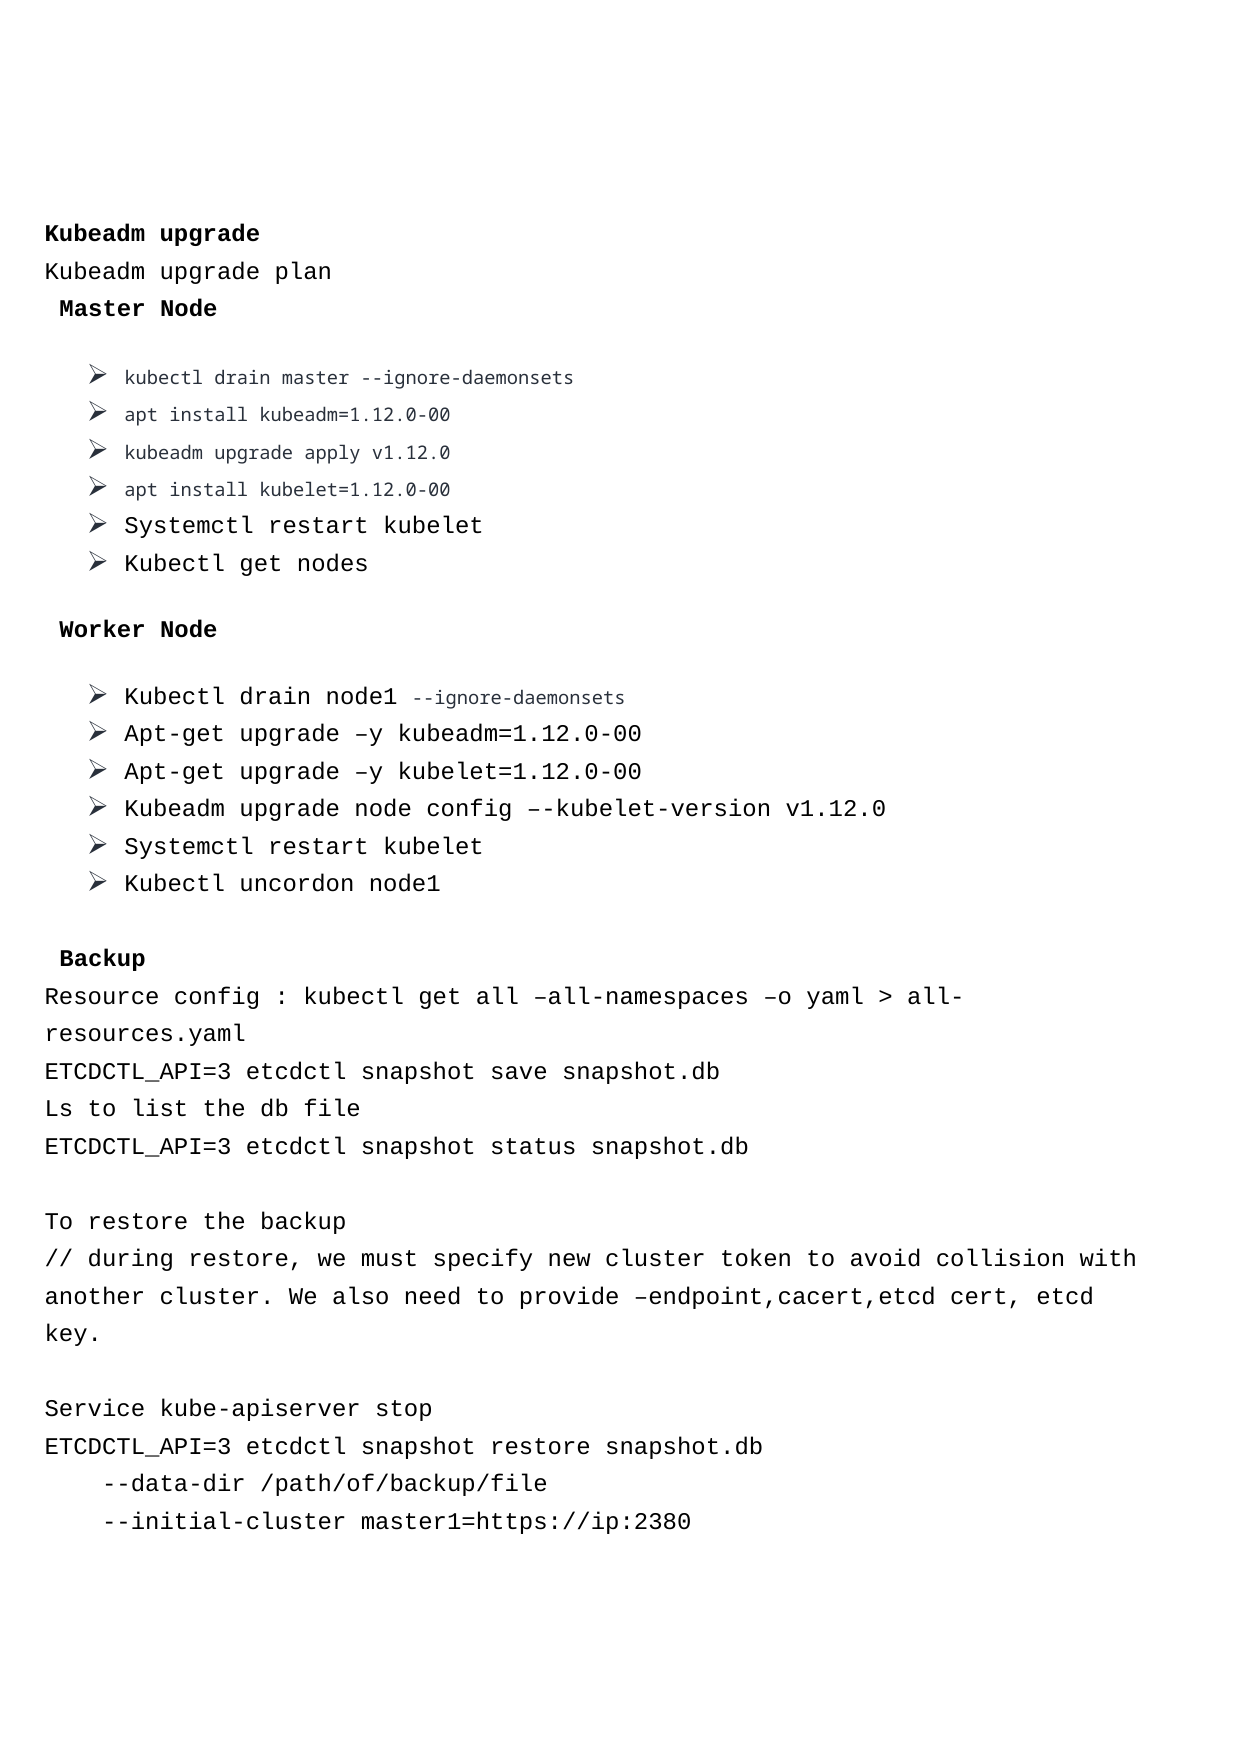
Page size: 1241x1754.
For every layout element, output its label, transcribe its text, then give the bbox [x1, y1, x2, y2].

text --data-dir /path/of/backup/file [44, 1467, 1152, 1504]
text ETCDCTL_API=3 etcdctl snapshot status snapshot.db [44, 1129, 1152, 1167]
list apt install kubeadm=1.12.0-00 [87, 396, 1152, 433]
text // during restore, we must specify new cluster token to avoid collision with another cluster. We also need to provide –endpoint,cacert,etcd cert, etcd key. [44, 1242, 1152, 1354]
text Kubeadm upgrade plan [44, 254, 1152, 292]
list Kubeadm upgrade node config –-kubelet-version v1.12.0 [87, 792, 1152, 829]
list Systemctl restart kubelet [87, 508, 1152, 546]
list Kubectl drain node1 --ignore-daemonsets [87, 679, 1152, 717]
list Kubectl get nodes [87, 546, 1152, 583]
list Kubectl uncordon node1 [87, 867, 1152, 904]
list Apt-get upgrade –y kubeadm=1.12.0-00 [87, 717, 1152, 754]
text ETCDCTL_API=3 etcdctl snapshot restore snapshot.db [44, 1429, 1152, 1467]
text To restore the backup [44, 1204, 1152, 1242]
text ETCDCTL_API=3 etcdctl snapshot save snapshot.db [44, 1054, 1152, 1092]
text Master Node [59, 292, 1152, 329]
text --initial-cluster master1=https://ip:2380 [44, 1504, 1152, 1542]
list kubectl drain master --ignore-daemonsets [87, 358, 1152, 396]
list Systemctl restart kubelet [87, 829, 1152, 867]
text Kubeadm upgrade [44, 217, 1152, 254]
list apt install kubelet=1.12.0-00 [87, 471, 1152, 508]
text Ls to list the db file [44, 1092, 1152, 1129]
text Resource config : kubectl get all –all-namespaces –o yaml > all-resources.yaml [44, 979, 1152, 1054]
text Service kube-apiserver stop [44, 1392, 1152, 1429]
list kubeadm upgrade apply v1.12.0 [87, 433, 1152, 471]
text Backup [59, 942, 1152, 979]
list Apt-get upgrade –y kubelet=1.12.0-00 [87, 754, 1152, 792]
text Worker Node [59, 613, 1152, 650]
